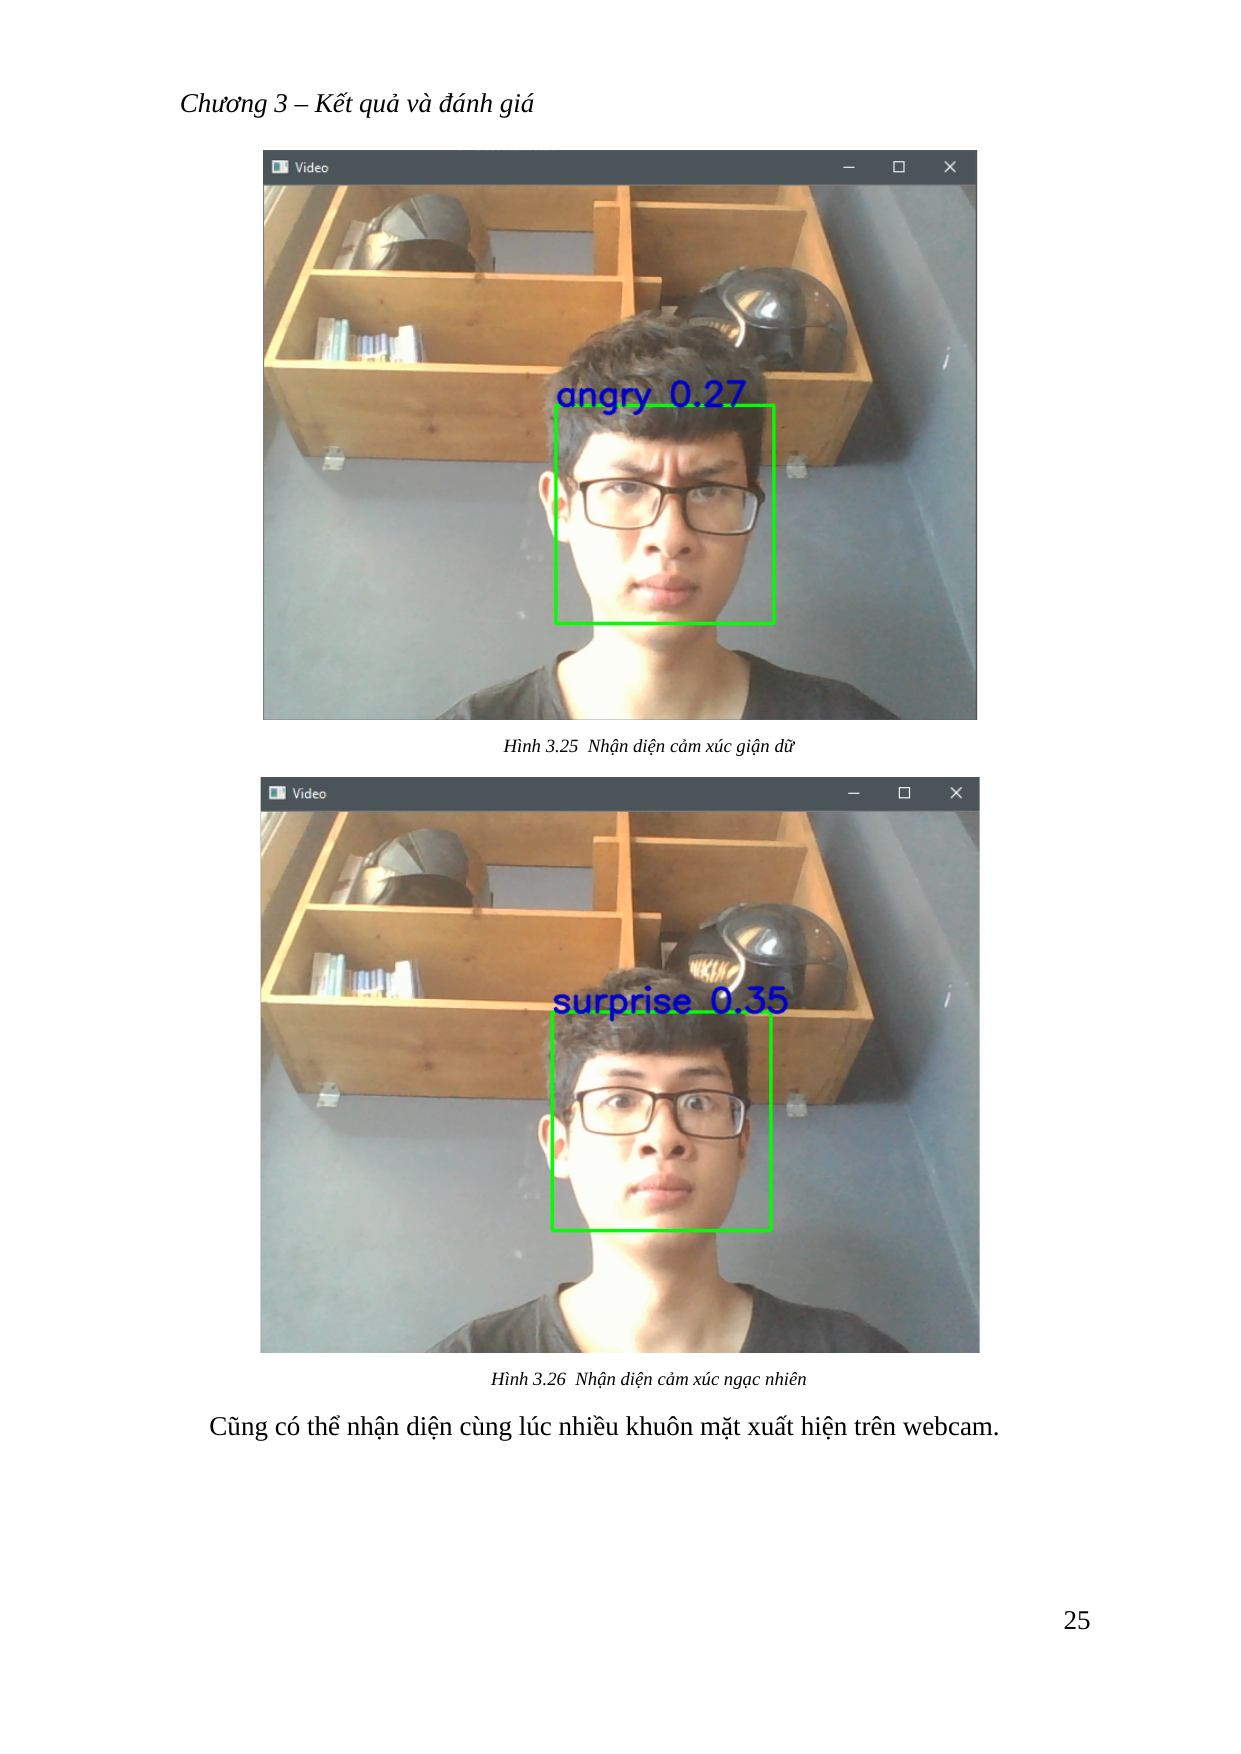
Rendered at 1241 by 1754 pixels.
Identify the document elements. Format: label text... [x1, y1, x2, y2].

picture [263, 150, 978, 720]
text Cũng có thể nhận diện cùng lúc nhiều khuôn mặt xuất hiện trên webcam. [150, 1410, 1090, 1441]
picture [260, 777, 980, 1353]
